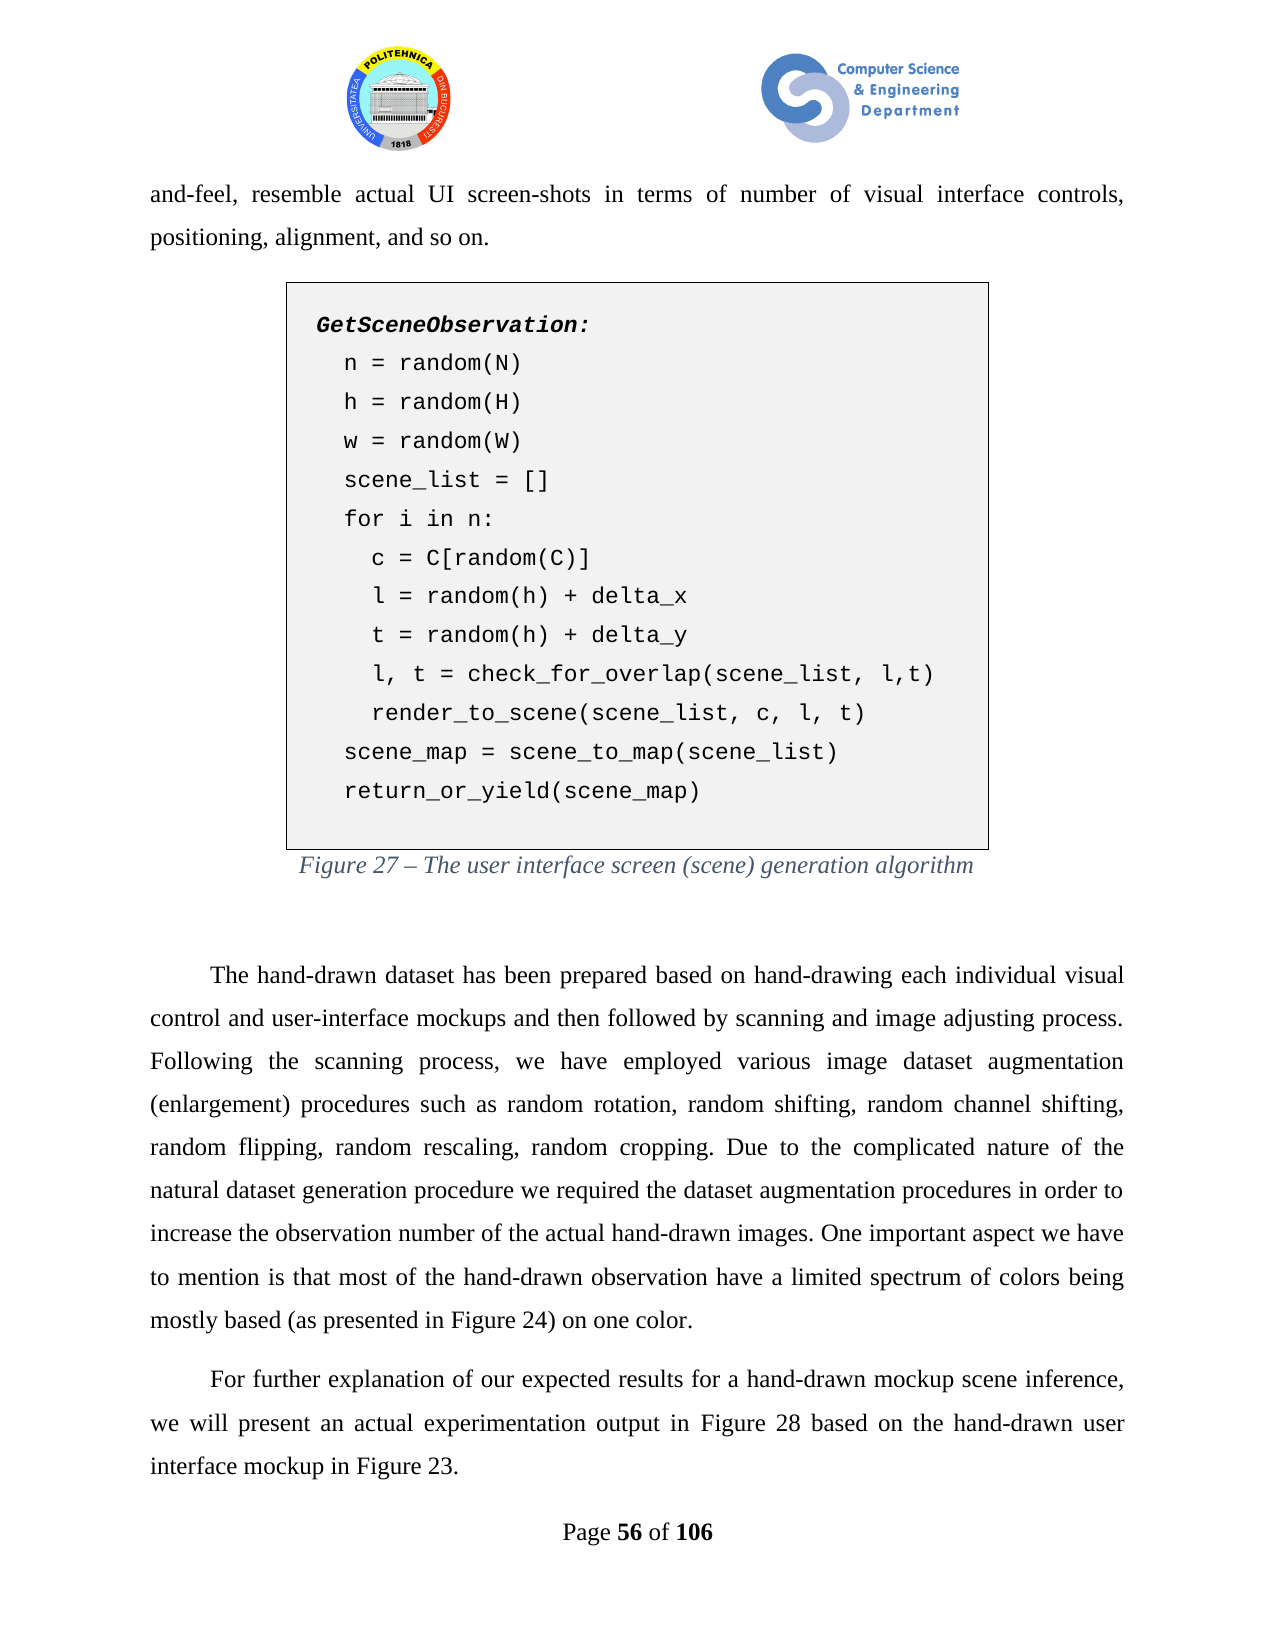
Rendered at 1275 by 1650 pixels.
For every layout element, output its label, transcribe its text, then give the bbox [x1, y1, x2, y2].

picture [346, 46, 451, 151]
picture [760, 53, 963, 144]
table_header GetSceneObservation: n = random(N) h = random(H) w = random(W) scene_list = [] for i in n: c = C[random(C)] l = random(h) + delta_x t = random(h) + delta_y l, t = check_for_overlap(scene_list, l,t) render_to_scene(scene_list, c, l, t) scene_map = scene_to_map(scene_list) return_or_yield(scene_map) [287, 283, 988, 849]
